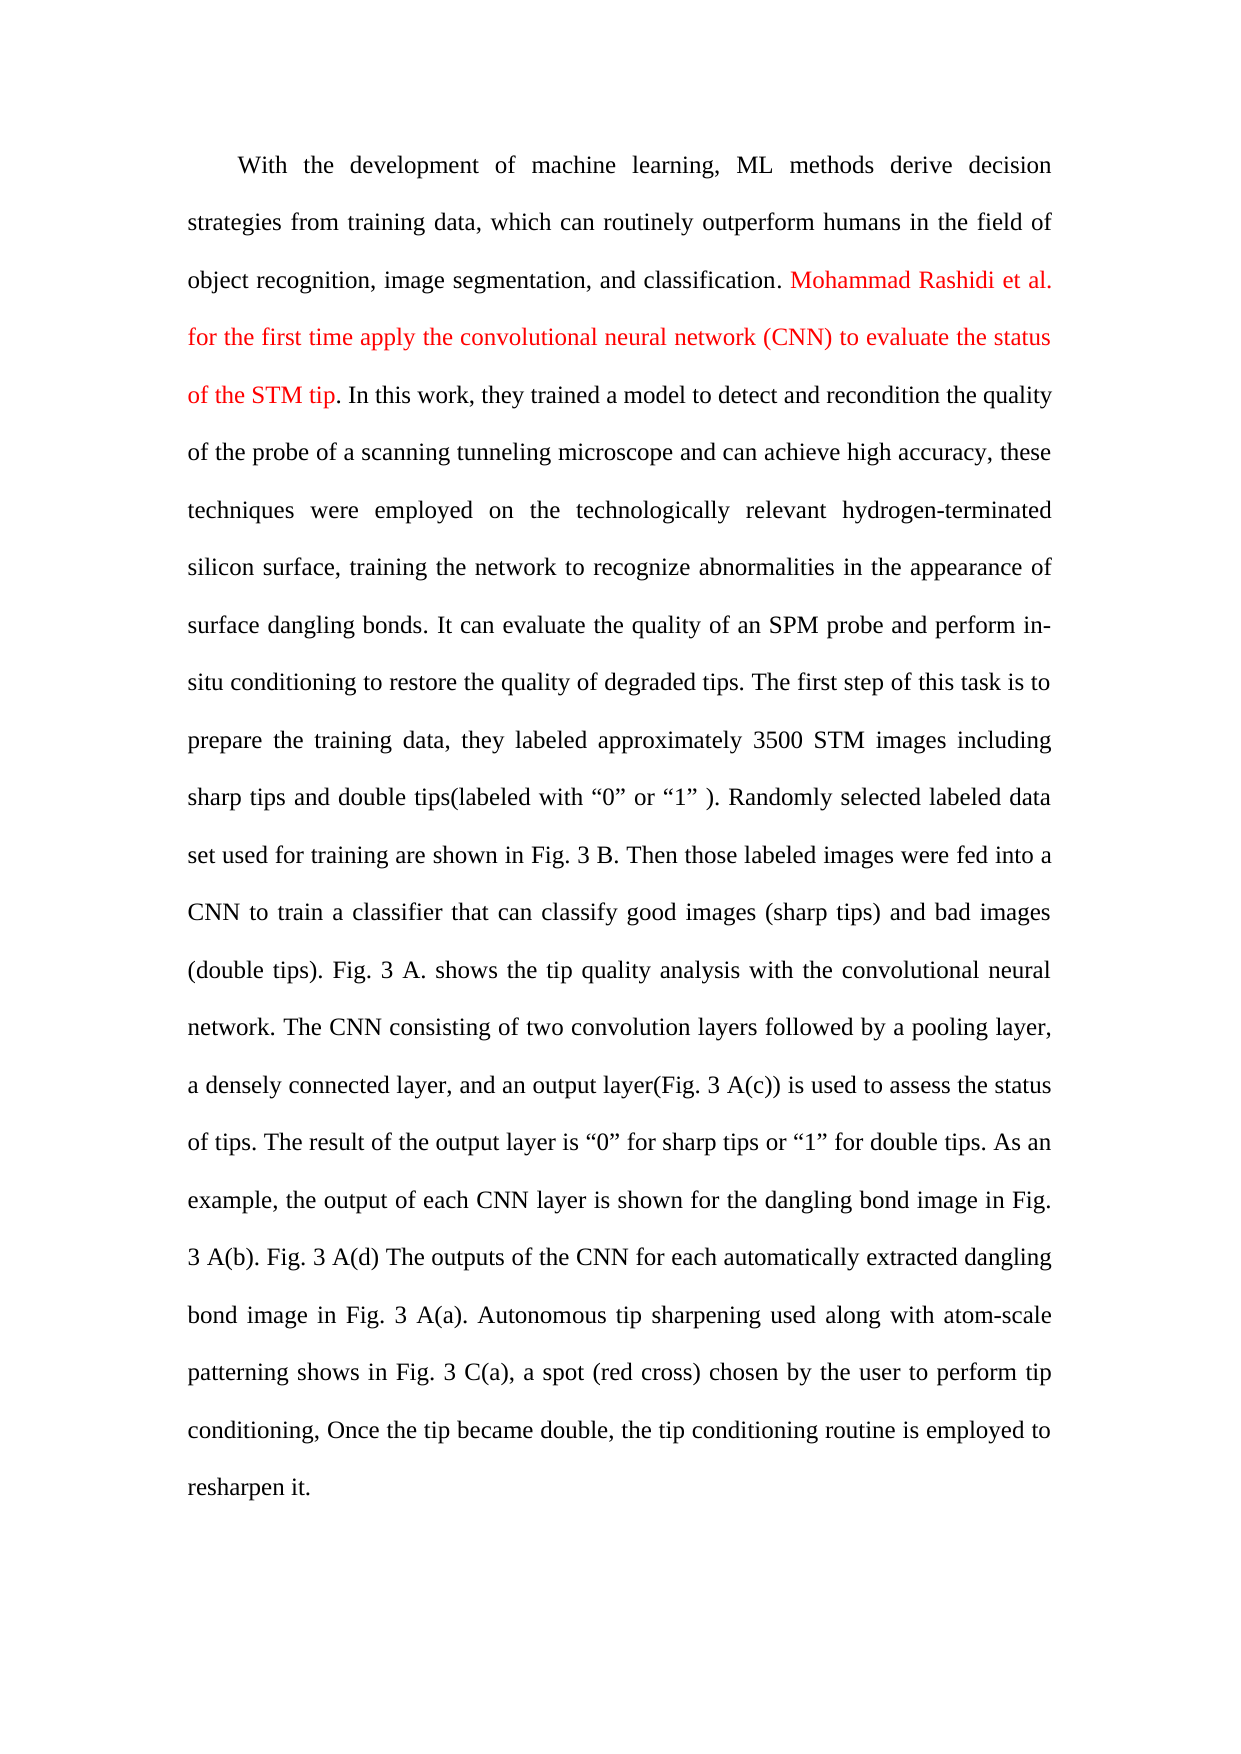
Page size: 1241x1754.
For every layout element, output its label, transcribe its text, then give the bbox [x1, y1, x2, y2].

text With the development of machine learning, ML methods derive decision strategies from training data, which can routinely outperform humans in the field of object recognition, image segmentation, and classification. Mohammad Rashidi et al. for the first time apply the convolutional neural network (CNN) to evaluate the status of the STM tip. In this work, they trained a model to detect and recondition the quality of the probe of a scanning tunneling microscope and can achieve high accuracy, these techniques were employed on the technologically relevant hydrogen-terminated silicon surface, training the network to recognize abnormalities in the appearance of surface dangling bonds. It can evaluate the quality of an SPM probe and perform in-situ conditioning to restore the quality of degraded tips. The first step of this task is to prepare the training data, they labeled approximately 3500 STM images including sharp tips and double tips(labeled with “0” or “1” ). Randomly selected labeled data set used for training are shown in Fig. 3 B. Then those labeled images were fed into a CNN to train a classifier that can classify good images (sharp tips) and bad images (double tips). Fig. 3 A. shows the tip quality analysis with the convolutional neural network. The CNN consisting of two convolution layers followed by a pooling layer, a densely connected layer, and an output layer(Fig. 3 A(c)) is used to assess the status of tips. The result of the output layer is “0” for sharp tips or “1” for double tips. As an example, the output of each CNN layer is shown for the dangling bond image in Fig. 3 A(b). Fig. 3 A(d) The outputs of the CNN for each automatically extracted dangling bond image in Fig. 3 A(a). Autonomous tip sharpening used along with atom-scale patterning shows in Fig. 3 C(a), a spot (red cross) chosen by the user to perform tip conditioning, Once the tip became double, the tip conditioning routine is employed to resharpen it. [187, 150, 1053, 1501]
